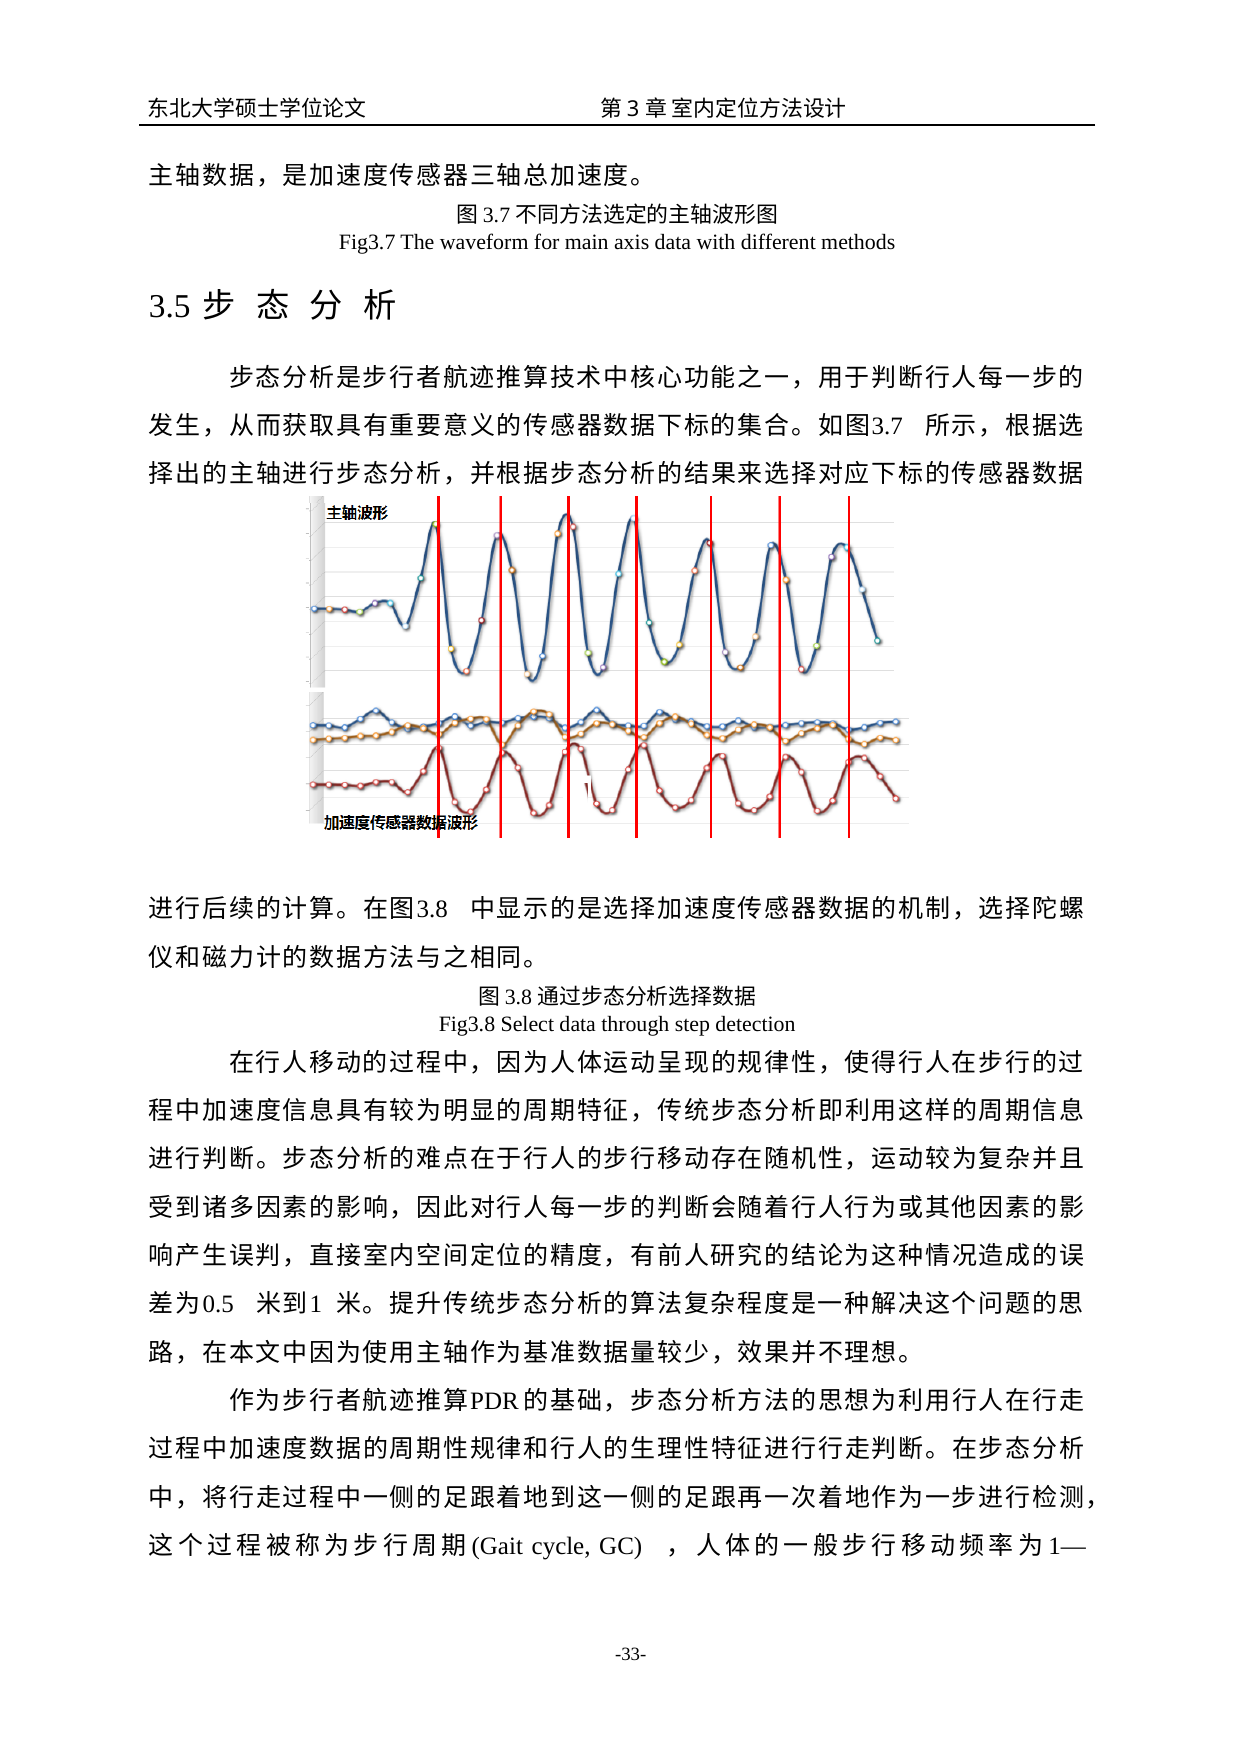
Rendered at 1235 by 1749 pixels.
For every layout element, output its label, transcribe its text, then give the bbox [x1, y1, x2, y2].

text 其中ax、ay、az分别为加速度传感器X、Y、Z三轴数据，ause为被选择为主轴数据，是加速度传感器三轴总加速度。 [149, 149, 1086, 197]
subtitle 步态分析 [149, 278, 1086, 327]
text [149, 1374, 1086, 1568]
text Fig3.7 The waveform for main axis data with different methods [149, 229, 1086, 254]
text Fig3.8 Select data through step detection [149, 1011, 1086, 1036]
text 图3.7 不同方法选定的主轴波形图 [149, 197, 1086, 229]
picture [305, 496, 909, 838]
text 图3.8 通过步态分析选择数据 [149, 979, 1086, 1011]
text 在行人移动的过程中，因为人体运动呈现的规律性，使得行人在步行的过程中加速度信息具有较为明显的周期特征，传统步态分析即利用这样的周期信息进行判断。步态分析的难点在于行人的步行移动存在随机性，运动较为复杂并且受到诸多因素的影响，因此对行人每一步的判断会随着行人行为或其他因素的影响产生误判，直接室内空间定位的精度，有前人研究的结论为这种情况造成的误差为0.5米到1米。提升传统步态分析的算法复杂程度是一种解决这个问题的思路，在本文中因为使用主轴作为基准数据量较少，效果并不理想。 [149, 1036, 1086, 1374]
